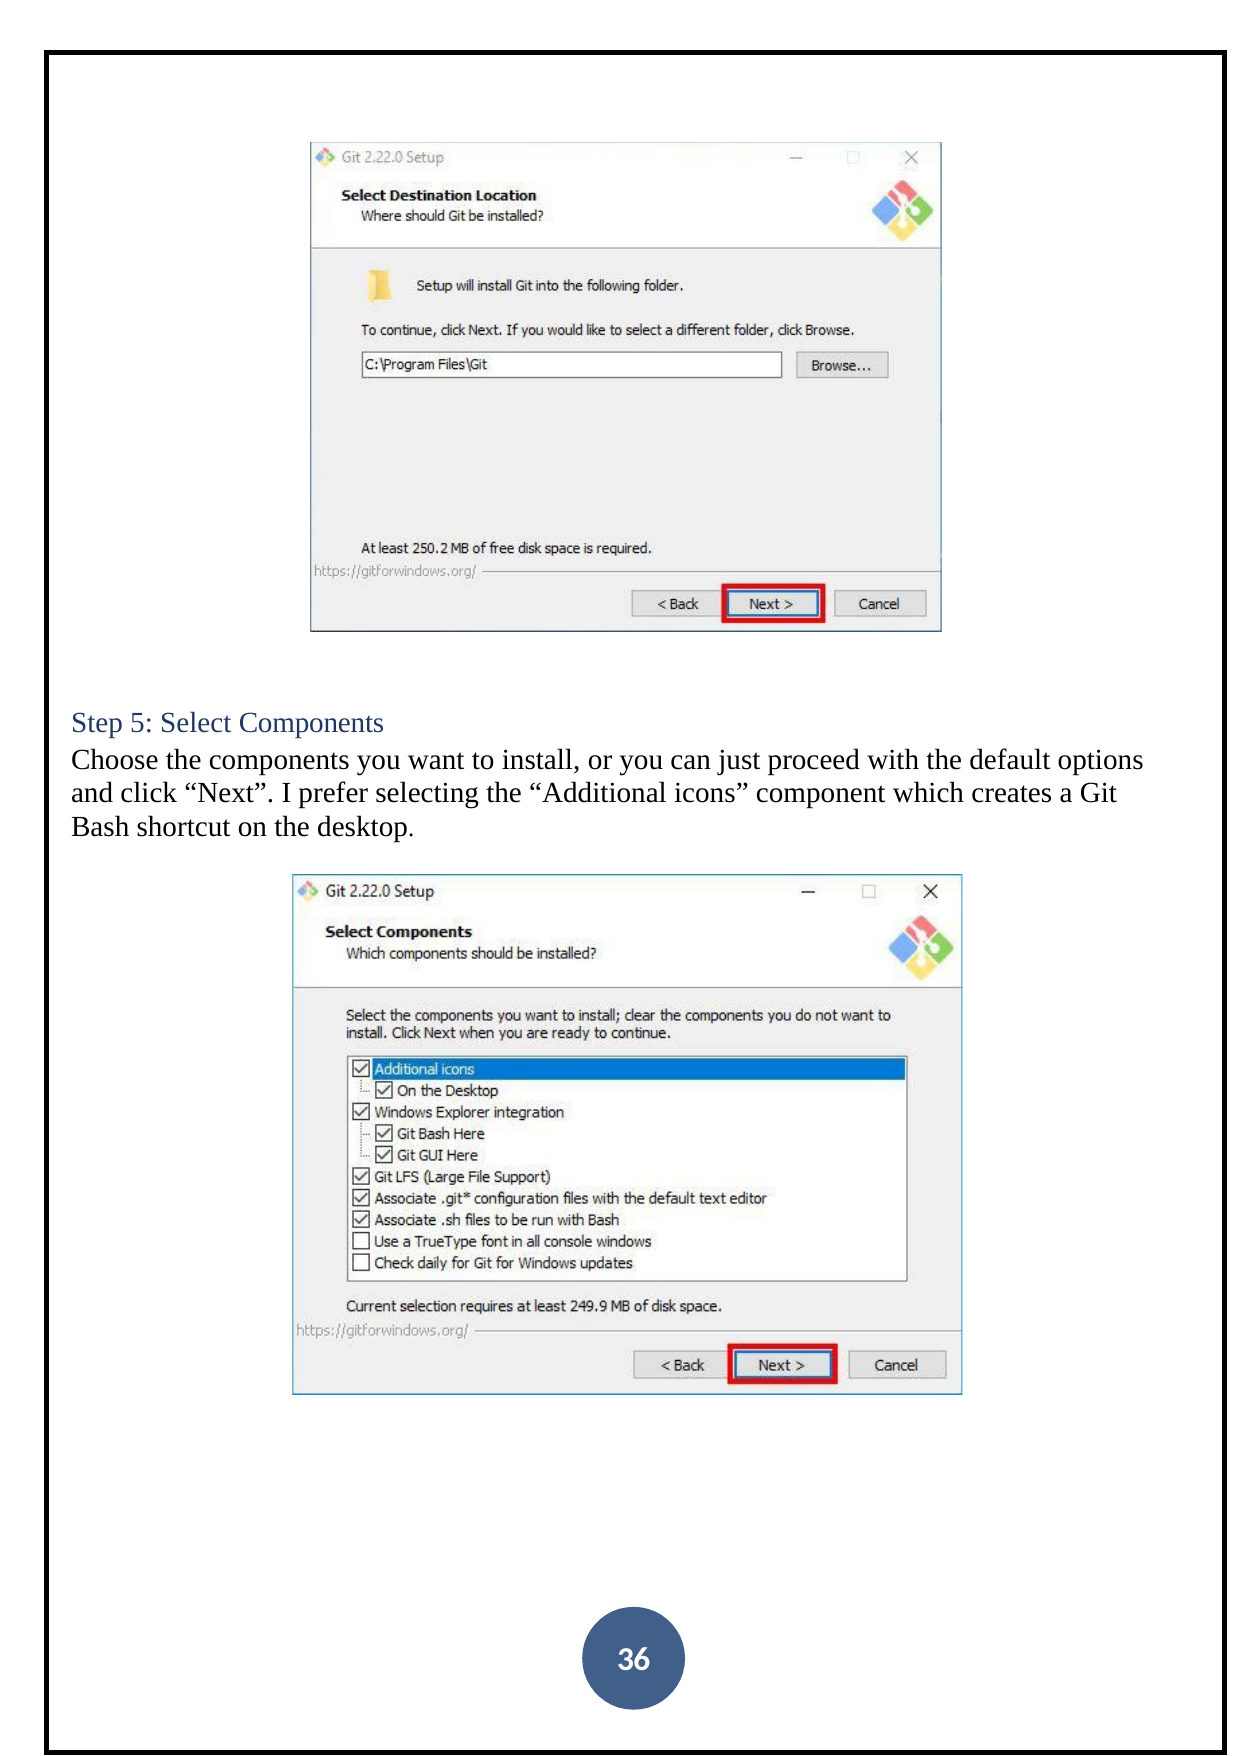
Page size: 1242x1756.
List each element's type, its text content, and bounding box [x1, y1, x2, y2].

text Step 5: Select Components [71, 706, 1222, 739]
text Choose the components you want to install, or you can just proceed with the default options and click “Next”. I prefer selecting the “Additional icons” component which creates a Git Bash shortcut on the desktop. [71, 742, 1173, 842]
picture [292, 874, 963, 1395]
picture [310, 142, 942, 632]
